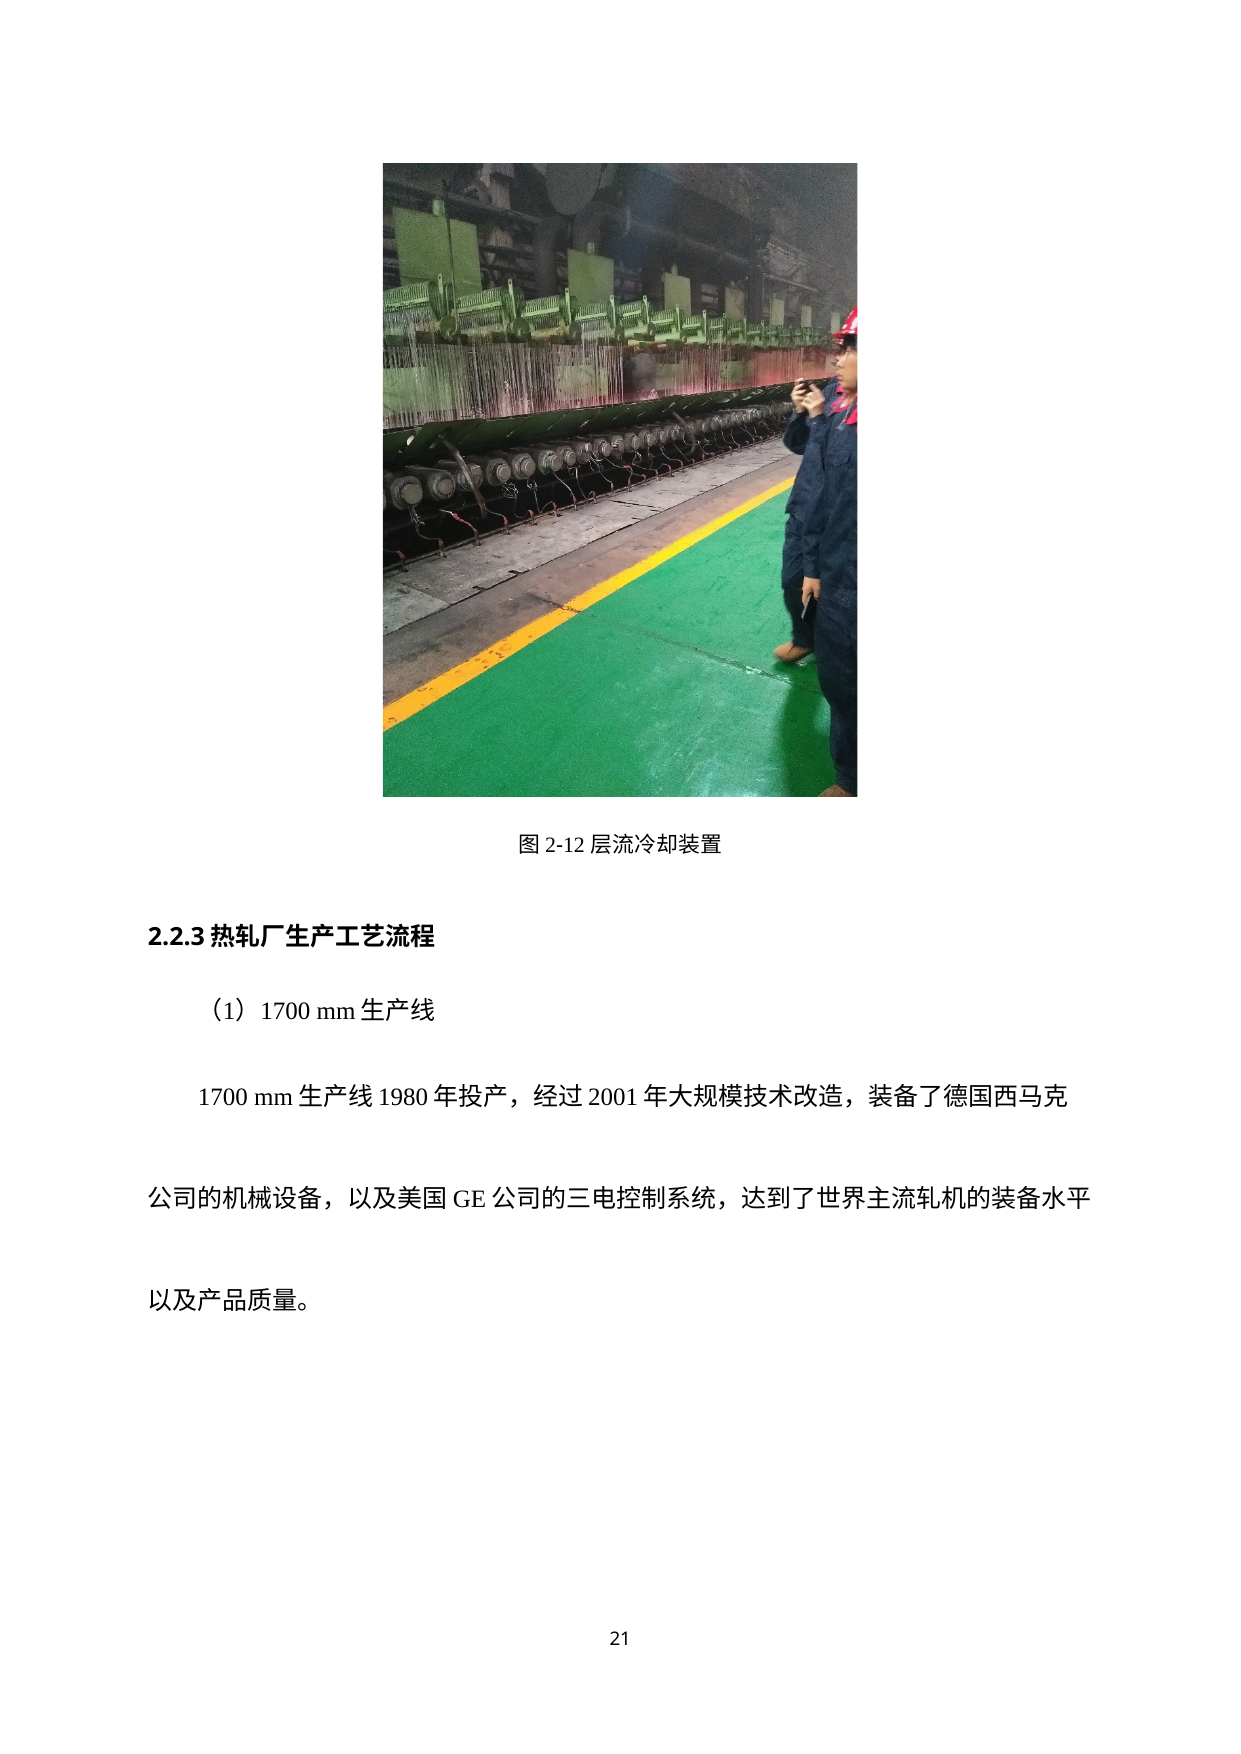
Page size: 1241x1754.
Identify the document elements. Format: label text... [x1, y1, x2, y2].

text 图2-12 层流冷却装置 [148, 826, 1092, 860]
text （1）1700 mm生产线 [148, 975, 1092, 1043]
subtitle 2.2.3热轧厂生产工艺流程 [148, 901, 1092, 969]
text 1700 mm生产线1980年投产，经过2001年大规模技术改造，装备了德国西马克公司的机械设备，以及美国GE公司的三电控制系统，达到了世界主流轧机的装备水平以及产品质量。 [148, 1061, 1092, 1333]
picture [382, 163, 858, 797]
